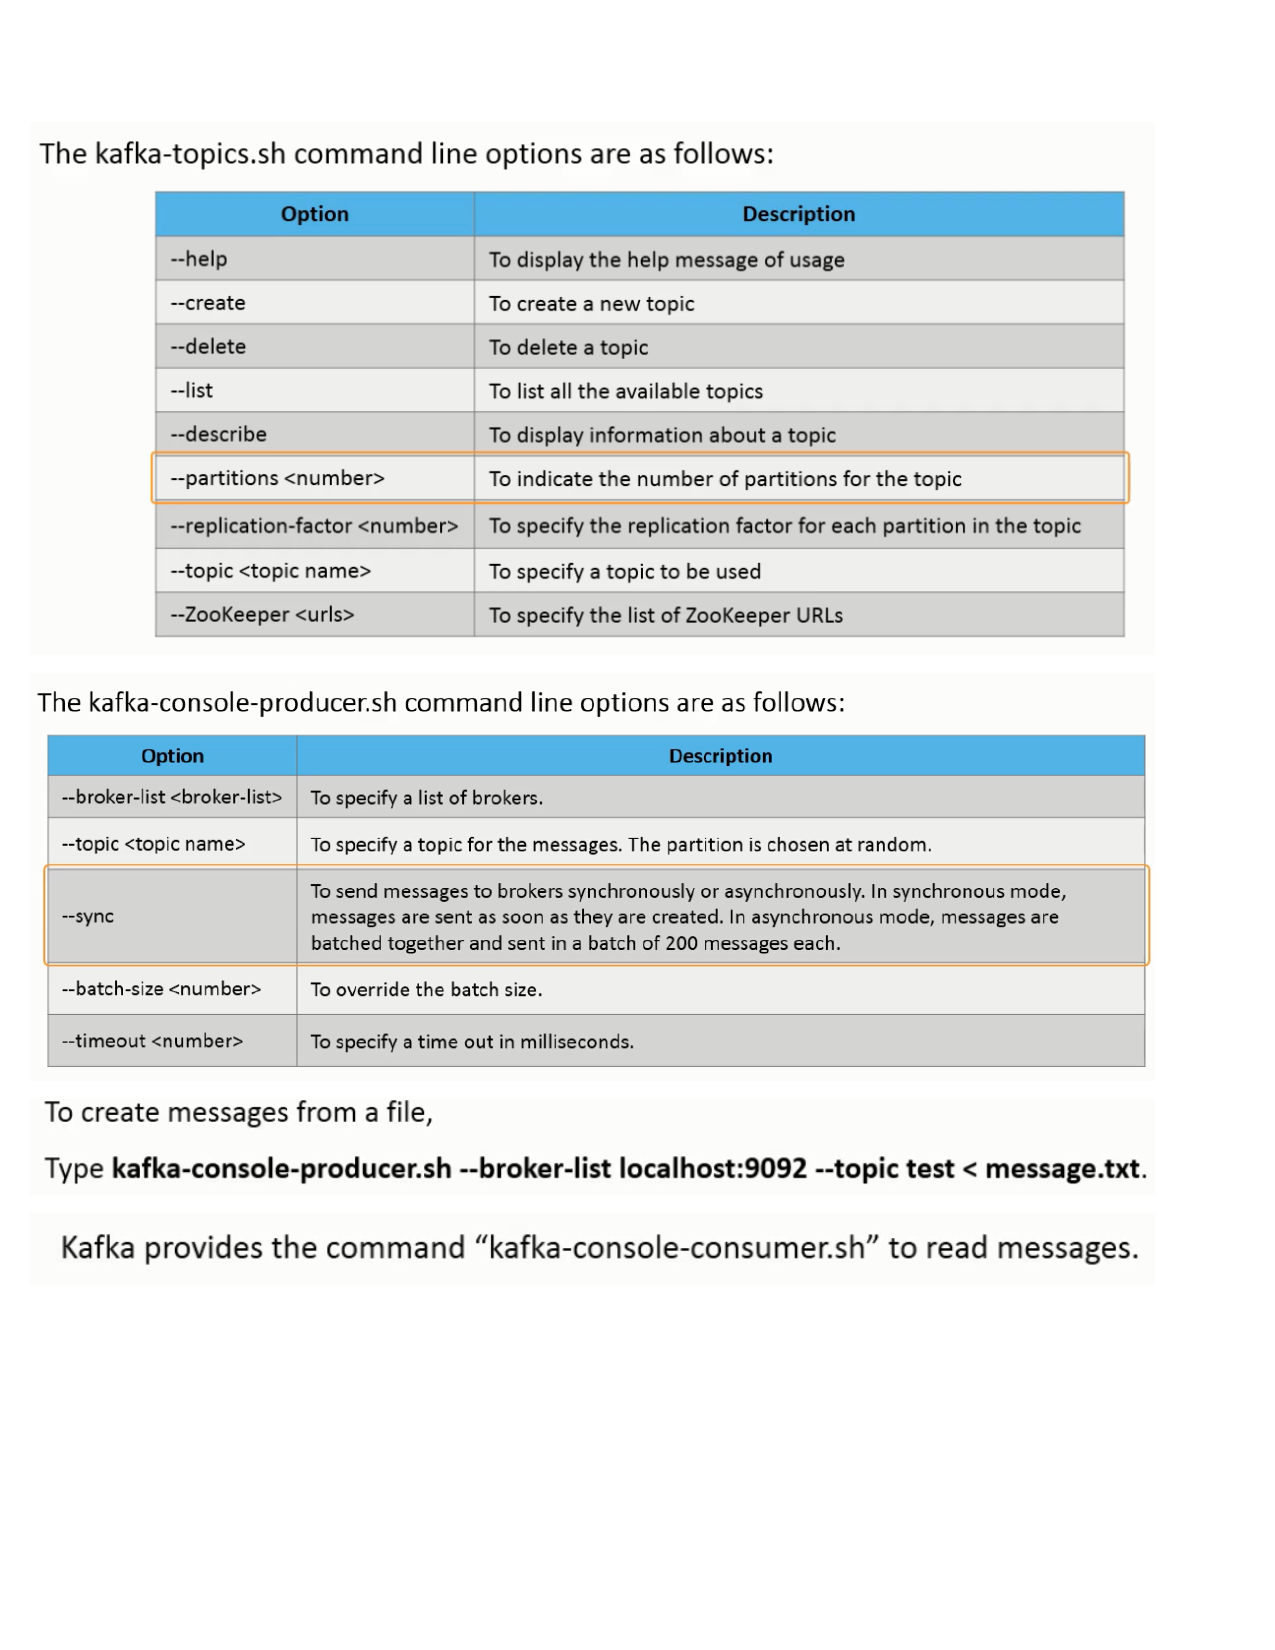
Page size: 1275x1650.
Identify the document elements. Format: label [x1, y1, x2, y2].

picture [30, 122, 1155, 655]
picture [30, 1213, 1155, 1285]
picture [30, 673, 1155, 1081]
picture [30, 1099, 1155, 1195]
